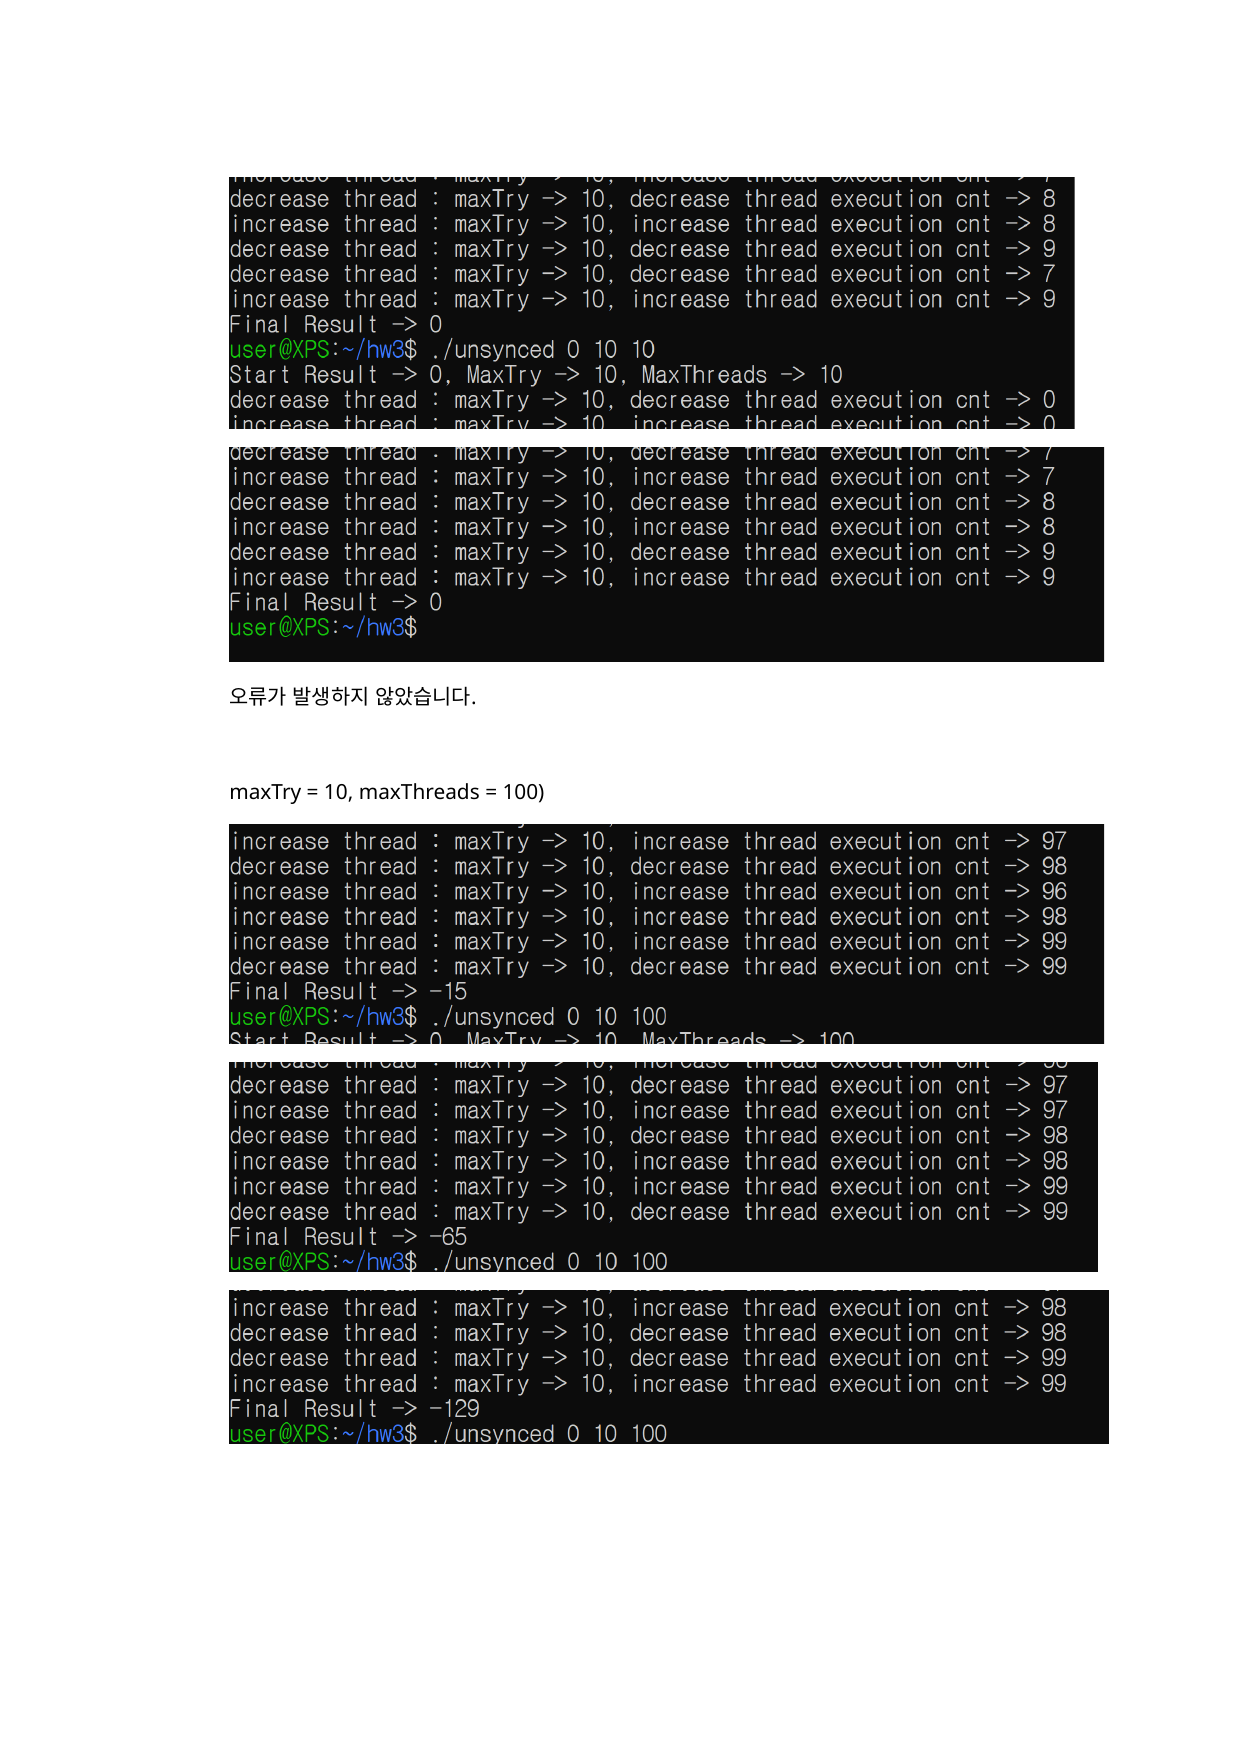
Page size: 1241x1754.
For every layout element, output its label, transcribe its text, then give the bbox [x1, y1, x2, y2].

picture [229, 177, 1075, 429]
picture [229, 1062, 1098, 1272]
picture [229, 1290, 1109, 1444]
picture [229, 447, 1105, 662]
list maxTry = 10, maxThreads = 100) [229, 777, 1090, 806]
list 오류가 발생하지 않았습니다. [229, 681, 1090, 711]
picture [229, 824, 1105, 1044]
